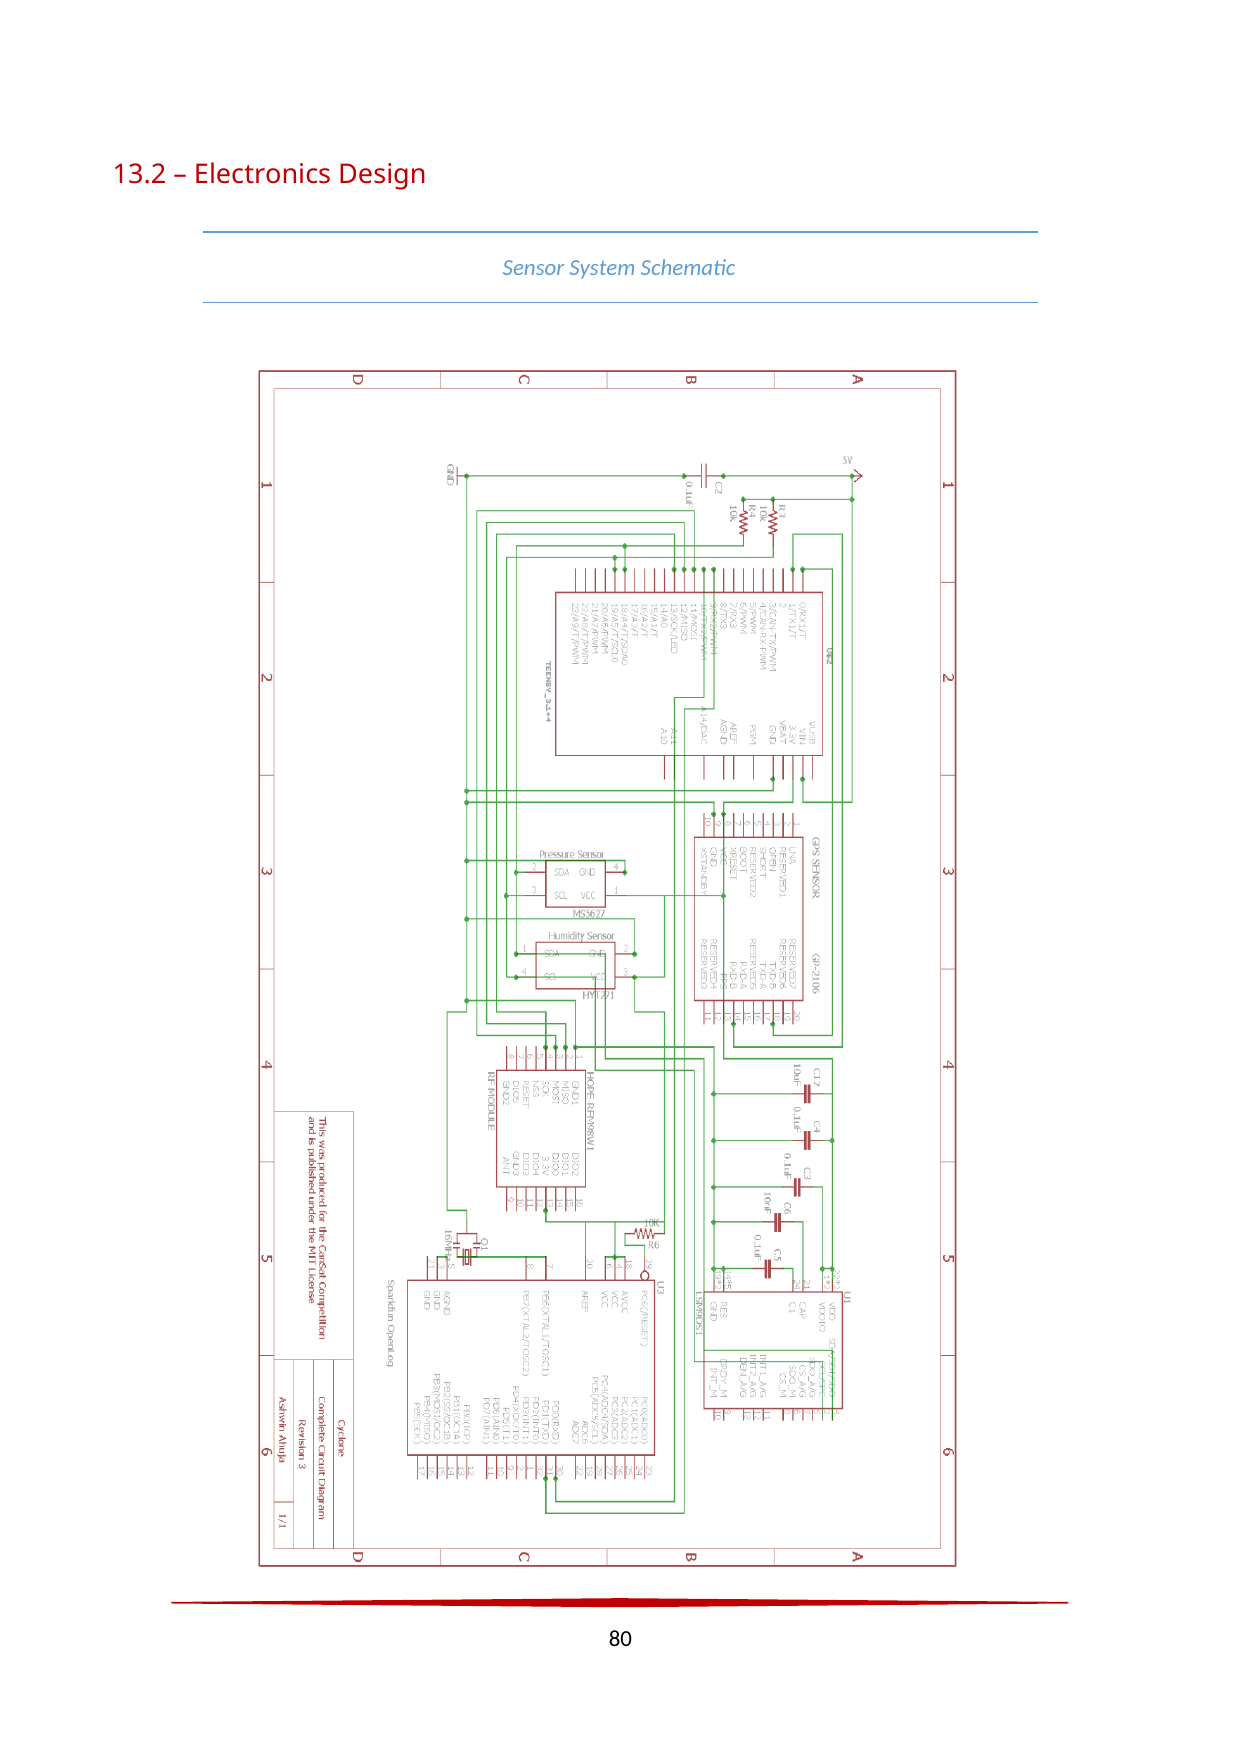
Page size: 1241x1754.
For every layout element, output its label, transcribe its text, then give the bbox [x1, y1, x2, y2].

text Sensor System Schematic [202, 232, 1038, 303]
picture [257, 369, 957, 1567]
subtitle 13.2 – Electronics Design [112, 154, 1128, 191]
